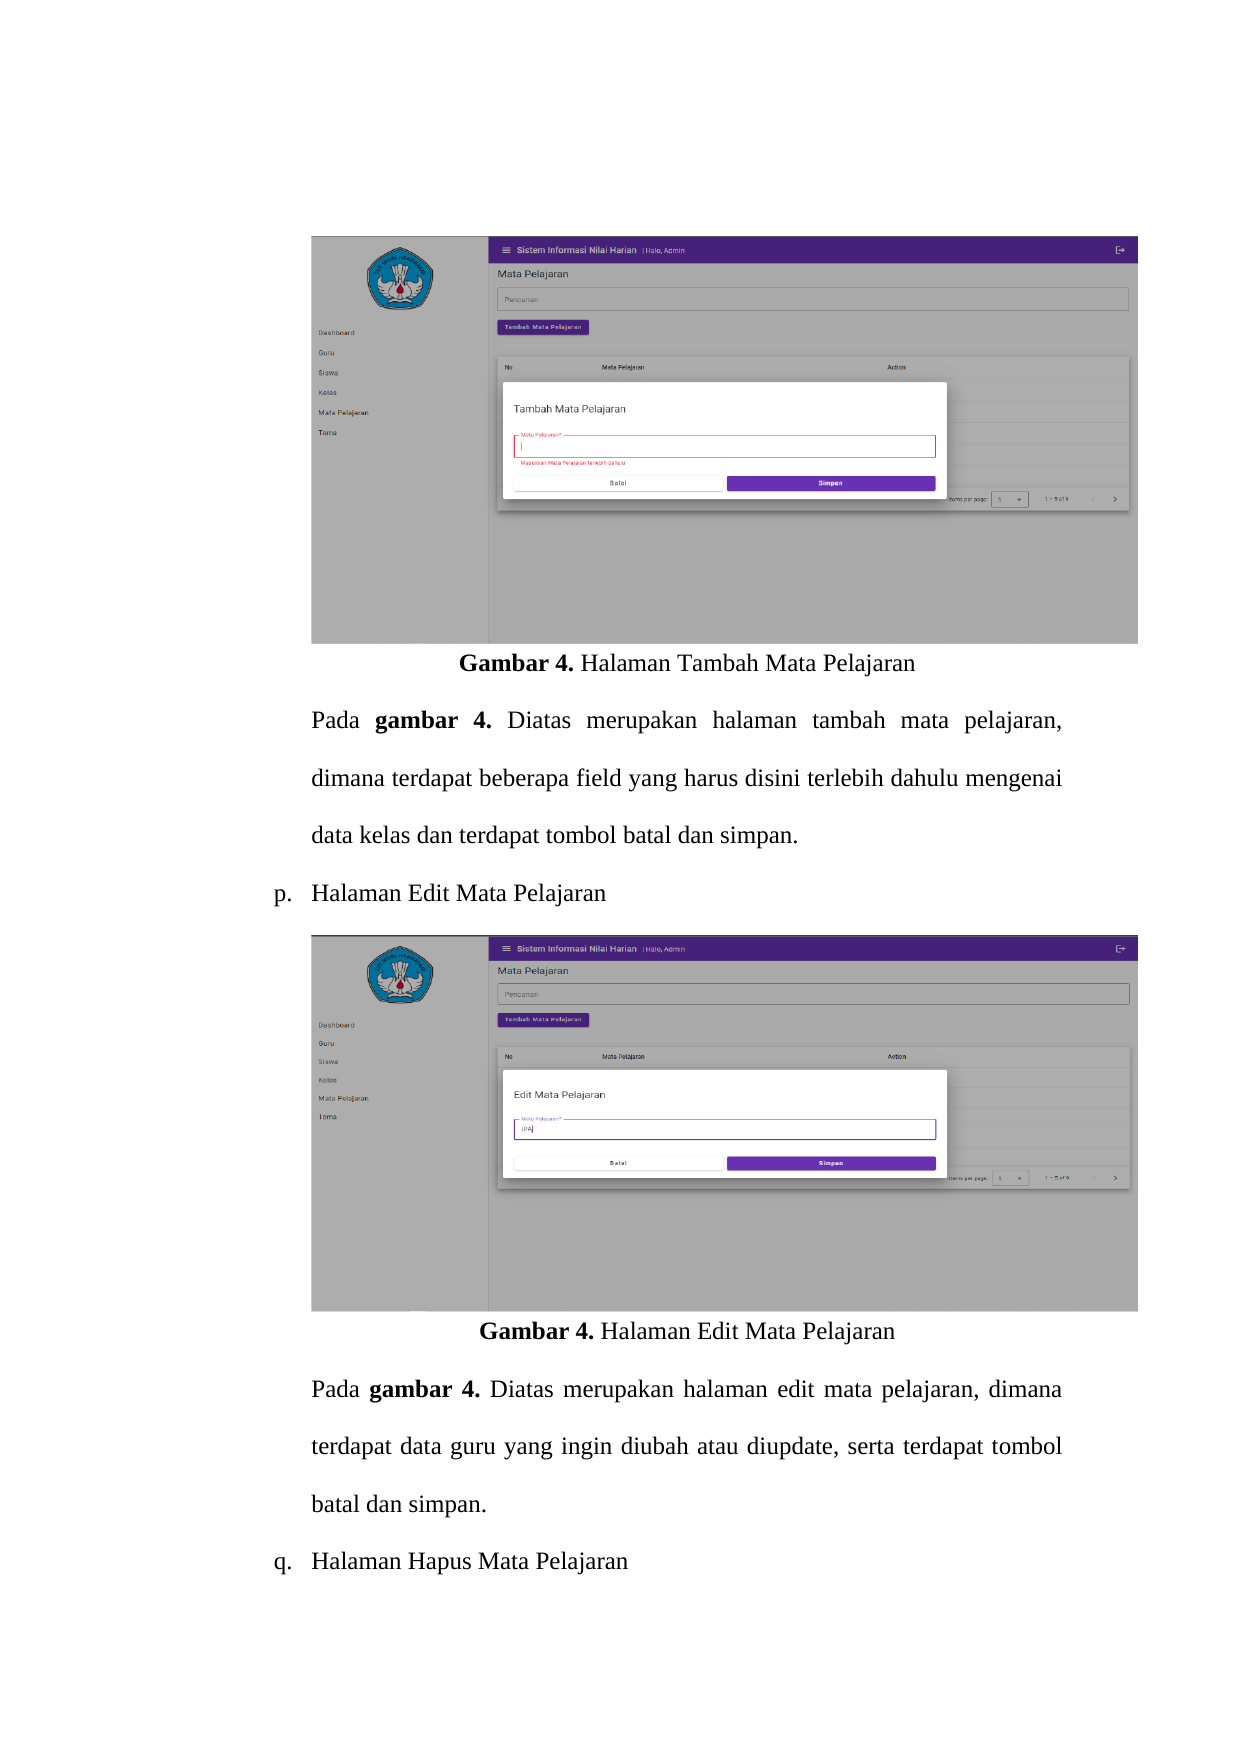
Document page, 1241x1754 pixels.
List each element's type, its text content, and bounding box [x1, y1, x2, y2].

list Pada gambar 4. Diatas merupakan halaman tambah mata pelajaran, dimana terdapat beberapa field yang harus disini terlebih dahulu mengenai data kelas dan terdapat tombol batal dan simpan. [311, 705, 1063, 849]
list Gambar 4. Halaman Edit Mata Pelajaran [311, 1316, 1063, 1345]
list Halaman Edit Mata Pelajaran [274, 878, 1063, 907]
picture [311, 236, 1138, 644]
picture [311, 935, 1138, 1312]
list Gambar 4. Halaman Tambah Mata Pelajaran [311, 648, 1063, 677]
list Pada gambar 4. Diatas merupakan halaman edit mata pelajaran, dimana terdapat data guru yang ingin diubah atau diupdate, serta terdapat tombol batal dan simpan. [311, 1374, 1063, 1517]
list Halaman Hapus Mata Pelajaran [274, 1546, 1063, 1575]
